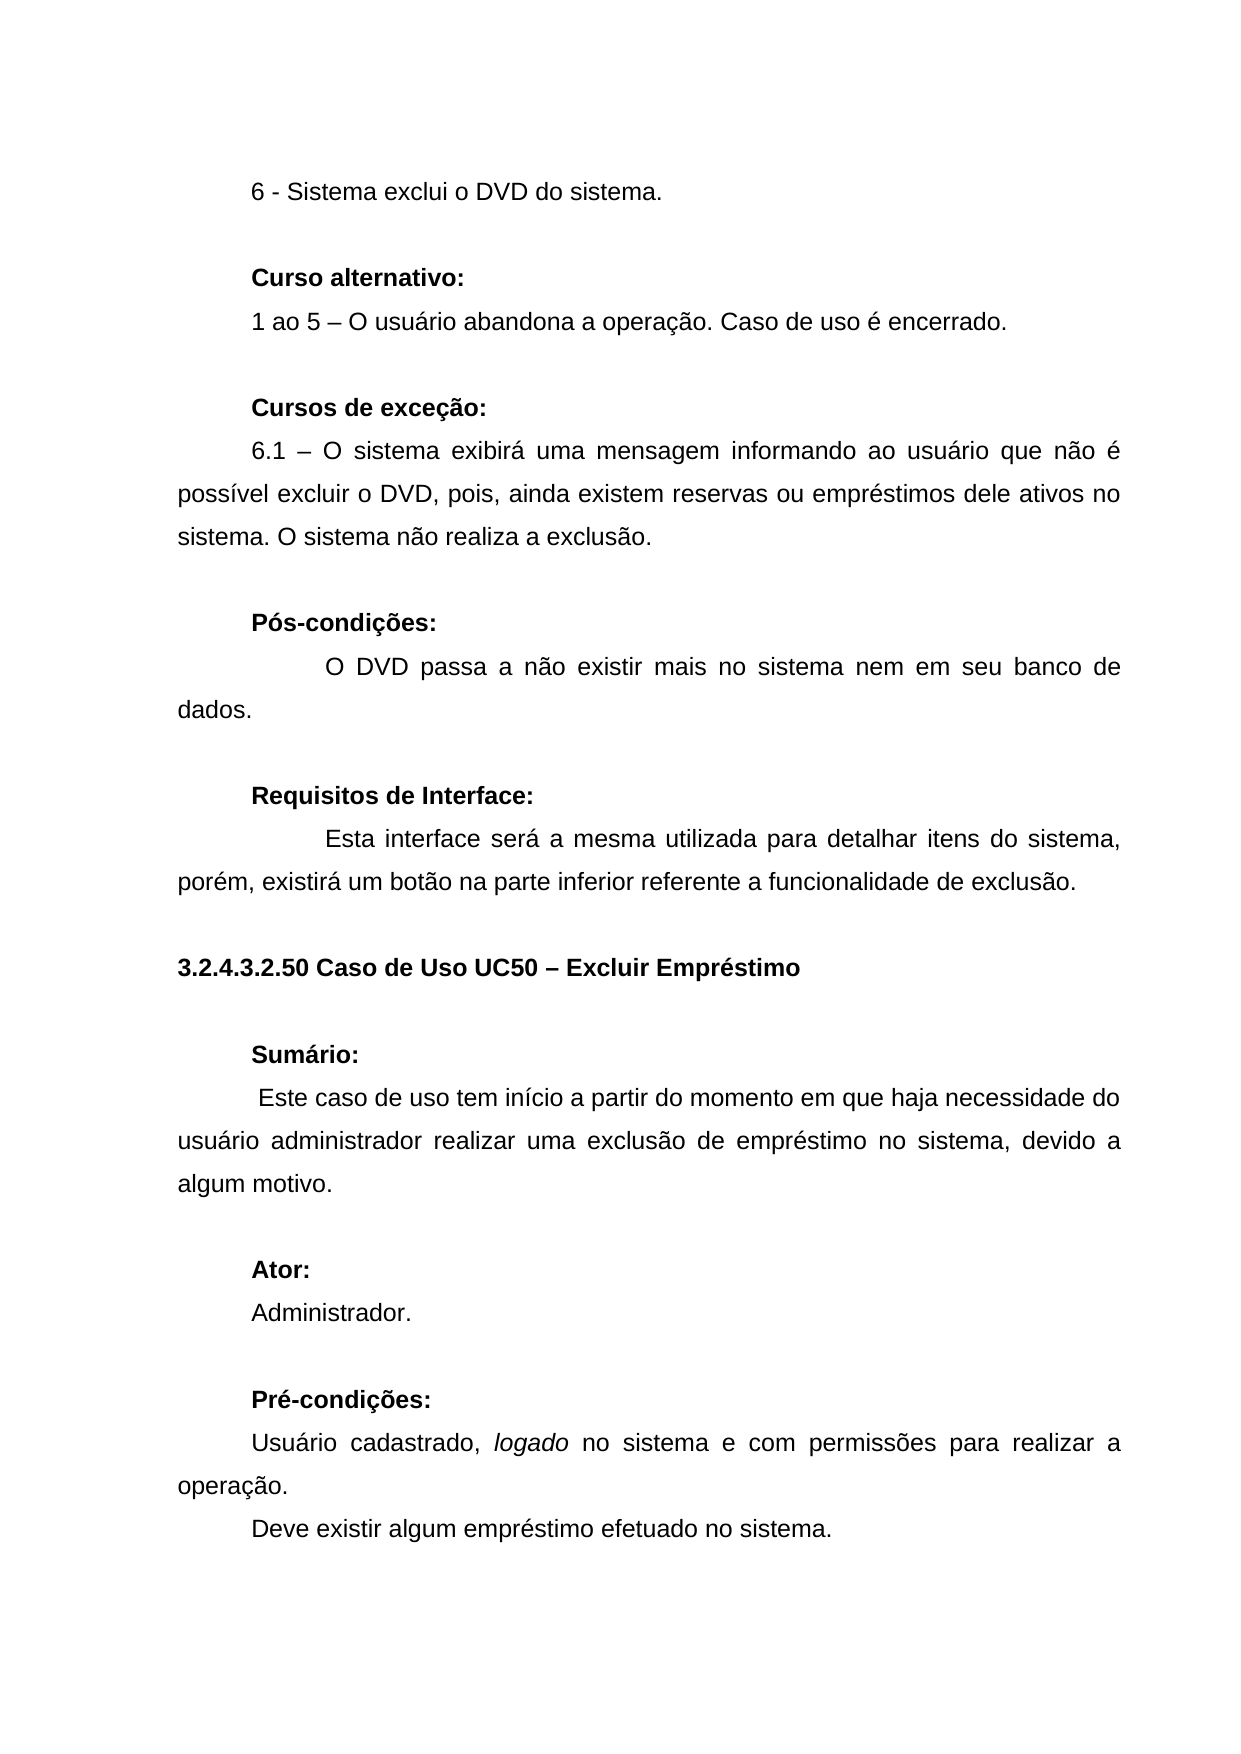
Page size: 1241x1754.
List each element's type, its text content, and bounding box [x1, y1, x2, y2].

text O DVD passa a não existir mais no sistema nem em seu banco de dados. [177, 652, 1122, 723]
text Deve existir algum empréstimo efetuado no sistema. [177, 1514, 1122, 1543]
text Pré-condições: [177, 1385, 1122, 1413]
text 3.2.4.3.2.50 Caso de Uso UC50 – Excluir Empréstimo [177, 953, 1122, 982]
text Sumário: [177, 1040, 1122, 1068]
text Requisitos de Interface: [177, 781, 1122, 810]
text 6 - Sistema exclui o DVD do sistema. [251, 177, 1122, 206]
text Ator: [177, 1255, 1122, 1284]
text Administrador. [177, 1298, 1122, 1327]
text Cursos de exceção: [177, 393, 1122, 422]
text 6.1 – O sistema exibirá uma mensagem informando ao usuário que não é possível excluir o DVD, pois, ainda existem reservas ou empréstimos dele ativos no sistema. O sistema não realiza a exclusão. [177, 436, 1122, 551]
text 1 ao 5 – O usuário abandona a operação. Caso de uso é encerrado. [177, 307, 1122, 335]
text Usuário cadastrado, logado no sistema e com permissões para realizar a operação. [177, 1428, 1122, 1500]
text Este caso de uso tem início a partir do momento em que haja necessidade do usuário administrador realizar uma exclusão de empréstimo no sistema, devido a algum motivo. [177, 1083, 1122, 1198]
text Esta interface será a mesma utilizada para detalhar itens do sistema, porém, existirá um botão na parte inferior referente a funcionalidade de exclusão. [177, 824, 1122, 896]
text Pós-condições: [177, 608, 1122, 637]
text Curso alternativo: [177, 263, 1122, 292]
